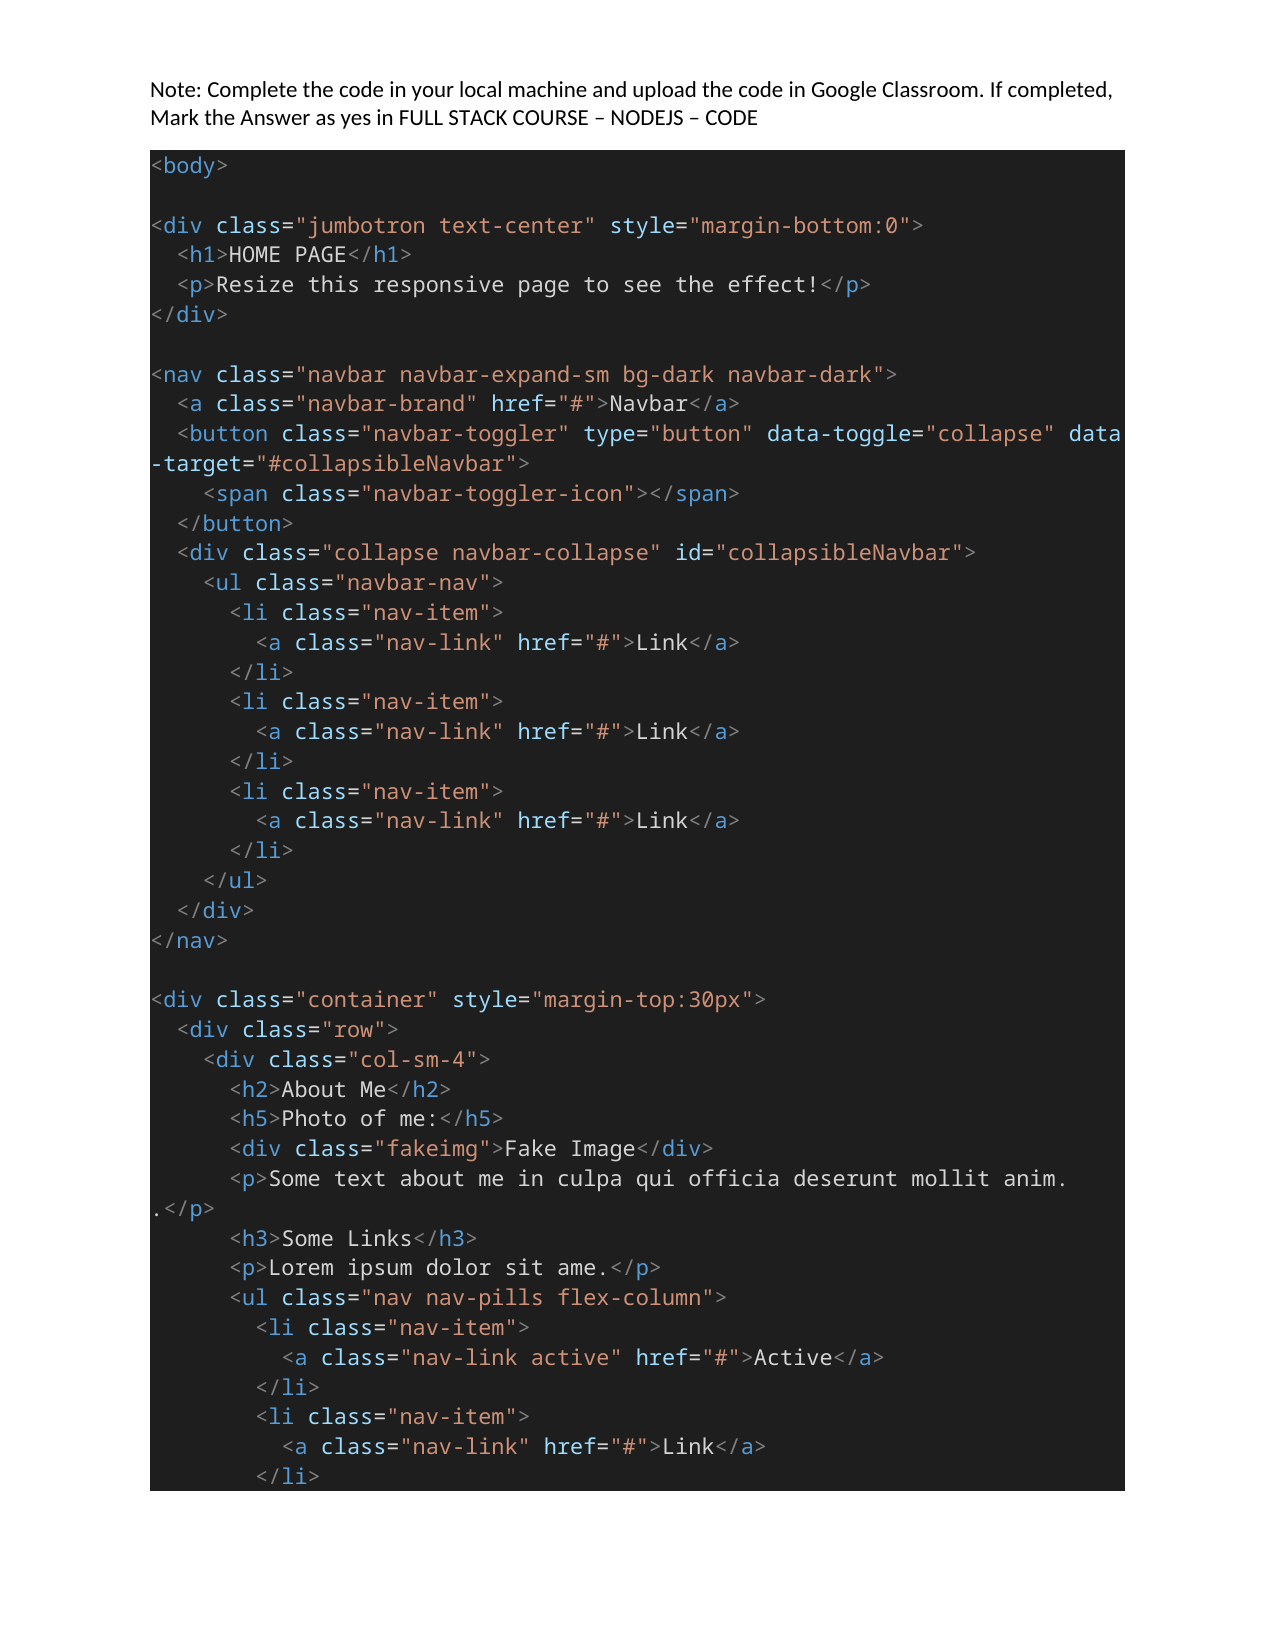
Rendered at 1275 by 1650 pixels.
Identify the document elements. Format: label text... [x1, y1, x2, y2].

text <a class="nav-link active" href="#">Active</a> [150, 1342, 1125, 1371]
text <h3>Some Links</h3> [150, 1222, 1125, 1252]
text <a class="nav-link" href="#">Link</a> [150, 1431, 1125, 1461]
text <div class="collapse navbar-collapse" id="collapsibleNavbar"> [150, 537, 1125, 567]
text <a class="nav-link" href="#">Link</a> [150, 716, 1125, 746]
text <li class="nav-item"> [150, 597, 1125, 627]
text <li class="nav-item"> [150, 1401, 1125, 1431]
text </li> [150, 656, 1125, 686]
text </li> [150, 746, 1125, 776]
text <li class="nav-item"> [150, 1312, 1125, 1342]
text </nav> [150, 924, 1125, 954]
text <div class="col-sm-4"> [150, 1044, 1125, 1073]
text </li> [150, 1461, 1125, 1491]
text </li> [150, 1371, 1125, 1401]
text <li class="nav-item"> [150, 776, 1125, 805]
text </div> [150, 895, 1125, 924]
text <a class="navbar-brand" href="#">Navbar</a> [150, 388, 1125, 418]
text <nav class="navbar navbar-expand-sm bg-dark navbar-dark"> [150, 358, 1125, 388]
text <p>Lorem ipsum dolor sit ame.</p> [150, 1252, 1125, 1282]
text <a class="nav-link" href="#">Link</a> [150, 805, 1125, 835]
text <span class="navbar-toggler-icon"></span> [150, 478, 1125, 507]
text <h5>Photo of me:</h5> [150, 1103, 1125, 1133]
text <div class="fakeimg">Fake Image</div> [150, 1133, 1125, 1163]
text <p>Some text about me in culpa qui officia deserunt mollit anim..</p> [150, 1163, 1125, 1222]
text <p>Resize this responsive page to see the effect!</p> [150, 269, 1125, 299]
text <h1>HOME PAGE</h1> [150, 239, 1125, 269]
text </div> [150, 299, 1125, 329]
text <div class="container" style="margin-top:30px"> [150, 984, 1125, 1014]
text <ul class="nav nav-pills flex-column"> [150, 1282, 1125, 1312]
text <a class="nav-link" href="#">Link</a> [150, 627, 1125, 656]
text <button class="navbar-toggler" type="button" data-toggle="collapse" data-target="#collapsibleNavbar"> [150, 418, 1125, 478]
text <h2>About Me</h2> [150, 1073, 1125, 1103]
text <li class="nav-item"> [150, 686, 1125, 716]
text <div class="row"> [150, 1014, 1125, 1044]
text <body> [150, 150, 1125, 180]
text <ul class="navbar-nav"> [150, 567, 1125, 597]
text </ul> [150, 865, 1125, 895]
text </li> [150, 835, 1125, 865]
text <div class="jumbotron text-center" style="margin-bottom:0"> [150, 209, 1125, 239]
text </button> [150, 507, 1125, 537]
